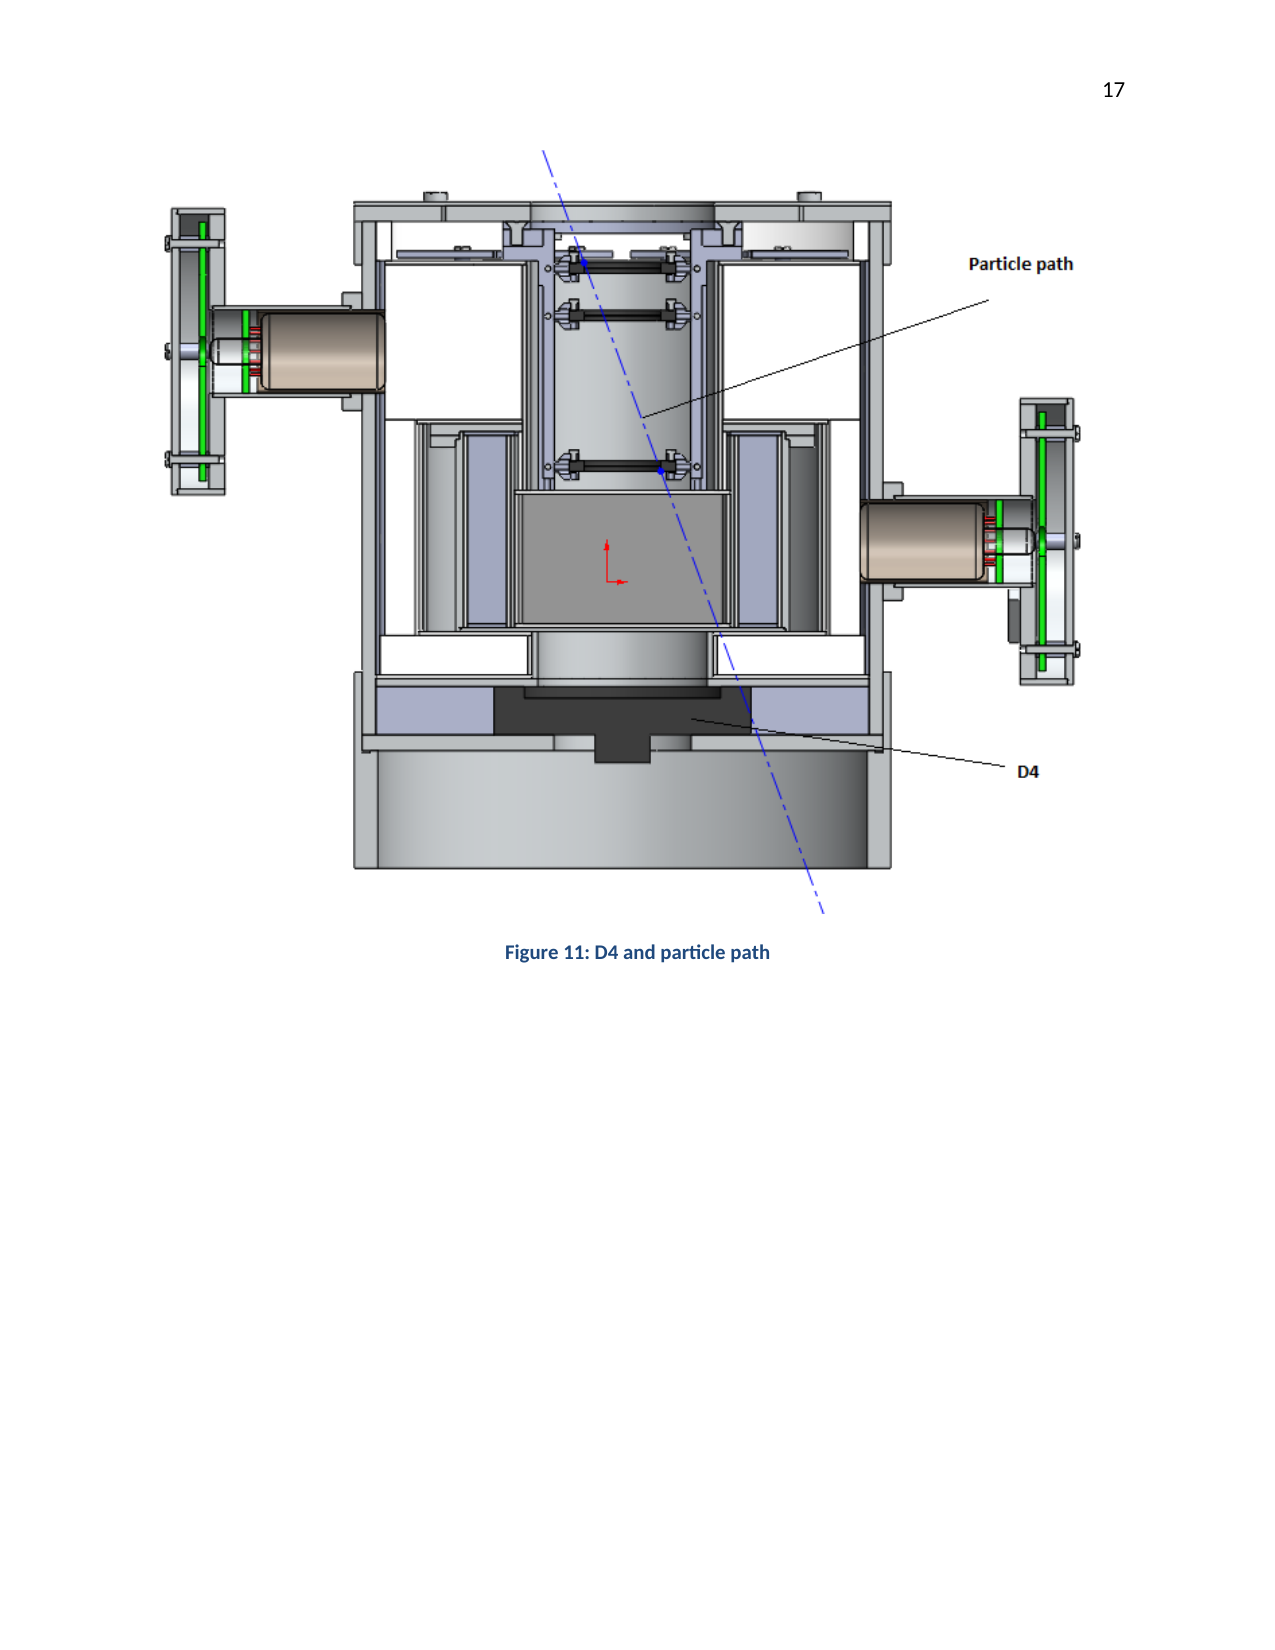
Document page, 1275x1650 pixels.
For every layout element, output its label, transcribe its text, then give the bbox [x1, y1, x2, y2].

picture [150, 150, 1125, 914]
text Figure 11: D4 and particle path [150, 939, 1125, 964]
